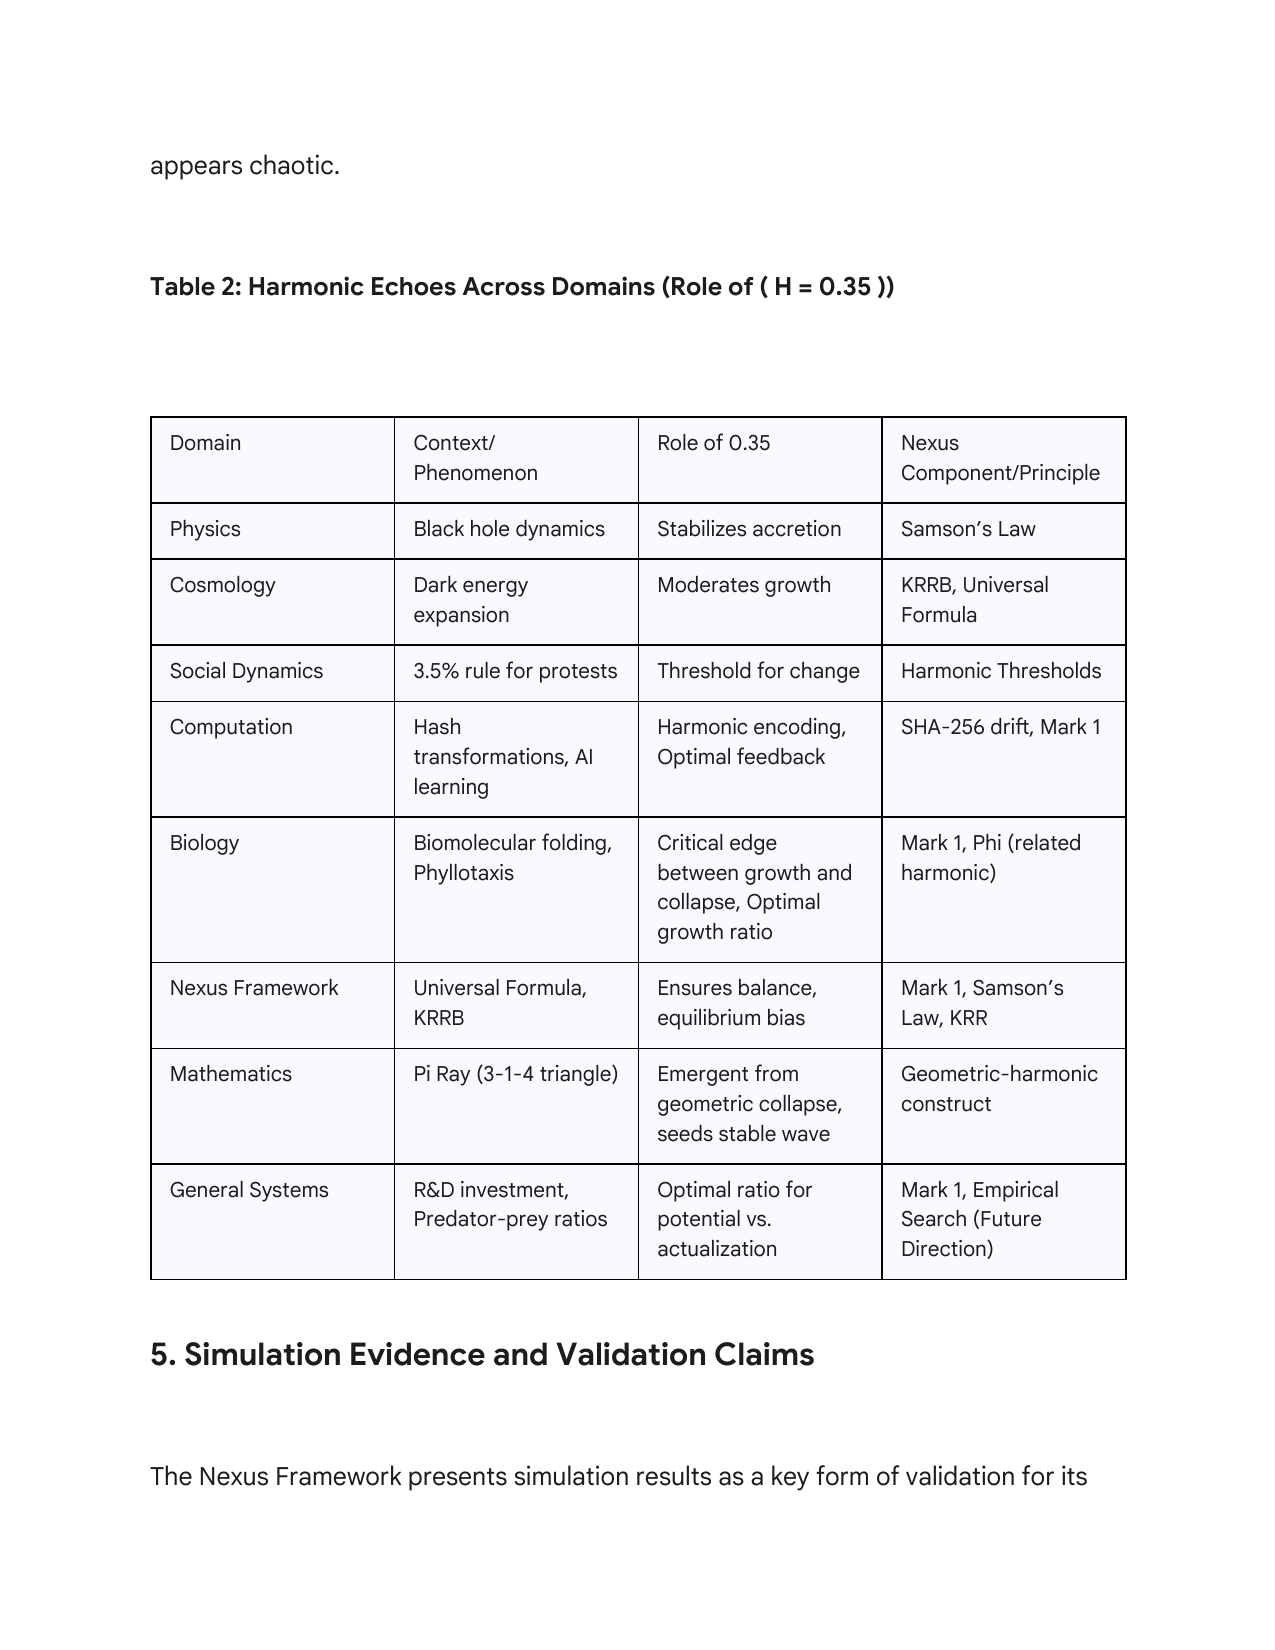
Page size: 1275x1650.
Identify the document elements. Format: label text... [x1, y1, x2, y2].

table_cell KRRB, Universal Formula [883, 560, 1125, 644]
table_cell Harmonic encoding, Optimal feedback [639, 702, 881, 816]
table_cell Social Dynamics [152, 646, 394, 701]
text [150, 150, 1125, 181]
table_cell Harmonic Thresholds [883, 646, 1125, 701]
table_cell Black hole dynamics [395, 504, 638, 558]
table_header Domain [152, 418, 394, 502]
table_cell Emergent from geometric collapse, seeds stable wave [639, 1049, 881, 1163]
table_cell Stabilizes accretion [639, 504, 881, 558]
table_cell SHA-256 drift, Mark 1 [883, 702, 1125, 816]
table_cell General Systems [152, 1165, 394, 1279]
table_header Role of 0.35 [639, 418, 881, 502]
table_header Nexus Component/Principle [883, 418, 1125, 502]
table_cell Optimal ratio for potential vs. actualization [639, 1165, 881, 1279]
table_cell Pi Ray (3-1-4 triangle) [395, 1049, 638, 1163]
table_cell Mark 1, Samson’s Law, KRR [883, 963, 1125, 1047]
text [150, 1462, 1125, 1493]
subtitle Table 2: Harmonic Echoes Across Domains (Role of ( H = 0.35 )) [150, 271, 1125, 303]
table_cell Ensures balance, equilibrium bias [639, 963, 881, 1047]
table_cell Biomolecular folding, Phyllotaxis [395, 818, 638, 961]
table_cell Universal Formula, KRRB [395, 963, 638, 1047]
table_cell Biology [152, 818, 394, 961]
table_cell Mark 1, Phi (related harmonic) [883, 818, 1125, 961]
table_cell Moderates growth [639, 560, 881, 644]
table_cell Nexus Framework [152, 963, 394, 1047]
table_header Context/Phenomenon [395, 418, 638, 502]
table_cell Physics [152, 504, 394, 558]
table_cell Threshold for change [639, 646, 881, 701]
table_cell Critical edge between growth and collapse, Optimal growth ratio [639, 818, 881, 961]
table_cell R&D investment, Predator-prey ratios [395, 1165, 638, 1279]
table_cell Mathematics [152, 1049, 394, 1163]
table_cell Hash transformations, AI learning [395, 702, 638, 816]
table_cell Computation [152, 702, 394, 816]
table_cell 3.5% rule for protests [395, 646, 638, 701]
table_cell Mark 1, Empirical Search (Future Direction) [883, 1165, 1125, 1279]
subtitle 5. Simulation Evidence and Validation Claims [150, 1335, 1125, 1374]
table_cell Cosmology [152, 560, 394, 644]
table_cell Geometric-harmonic construct [883, 1049, 1125, 1163]
table_cell Samson’s Law [883, 504, 1125, 558]
table_cell Dark energy expansion [395, 560, 638, 644]
